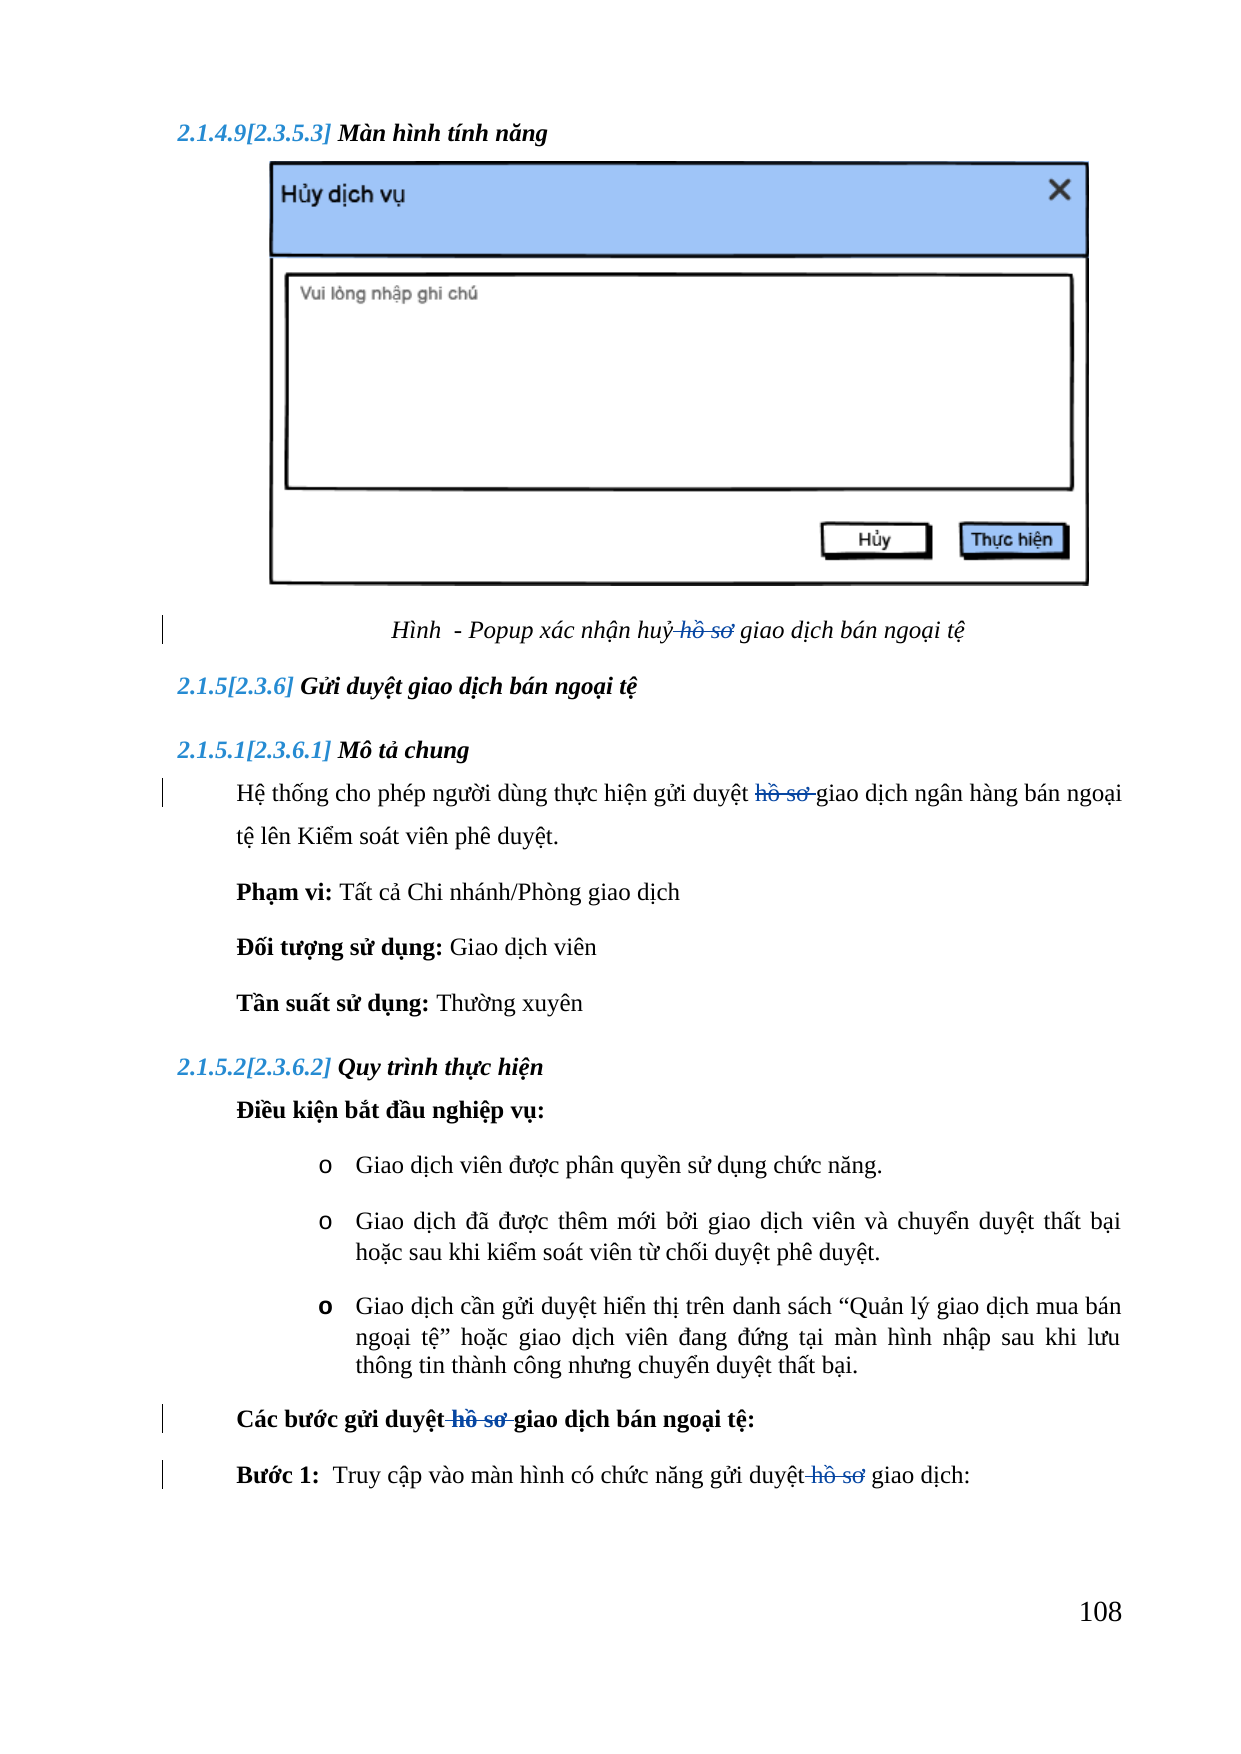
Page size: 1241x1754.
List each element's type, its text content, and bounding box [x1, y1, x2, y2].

text Điều kiện bắt đầu nghiệp vụ: [177, 1095, 1122, 1124]
list Giao dịch viên được phân quyền sử dụng chức năng. [318, 1151, 1122, 1181]
subtitle Gửi duyệt giao dịch bán ngoại tệ [177, 671, 1122, 699]
subtitle Mô tả chung [177, 735, 1122, 763]
picture [269, 161, 1089, 586]
text Đối tượng sử dụng: Giao dịch viên [177, 932, 1122, 961]
text Hệ thống cho phép người dùng thực hiện gửi duyệt giao dịch ngân hàng bán ngoại tệ lên Kiểm soát viên phê duyệt. [236, 778, 1122, 850]
list Giao dịch đã được thêm mới bởi giao dịch viên và chuyển duyệt thất bại hoặc sau khi kiểm soát viên từ chối duyệt phê duyệt. [318, 1206, 1122, 1266]
subtitle Màn hình tính năng [177, 118, 1122, 147]
text Bước 1: Truy cập vào màn hình có chức năng gửi duyệt giao dịch: [236, 1460, 1122, 1489]
text Các bước gửi duyệtgiao dịch bán ngoại tệ: [177, 1404, 1122, 1433]
list Giao dịch cần gửi duyệt hiển thị trên danh sách “Quản lý giao dịch mua bán ngoại tệ” hoặc giao dịch viên đang đứng tại màn hình nhập sau khi lưu thông tin thành công nhưng chuyển duyệt thất bại. [318, 1291, 1122, 1379]
subtitle Quy trình thực hiện [177, 1052, 1122, 1081]
text Phạm vi: Tất cả Chi nhánh/Phòng giao dịch [177, 877, 1122, 905]
text Hình - Popup xác nhận huỷ giao dịch bán ngoại tệ [177, 615, 1122, 644]
text Tần suất sử dụng: Thường xuyên [177, 988, 1122, 1017]
